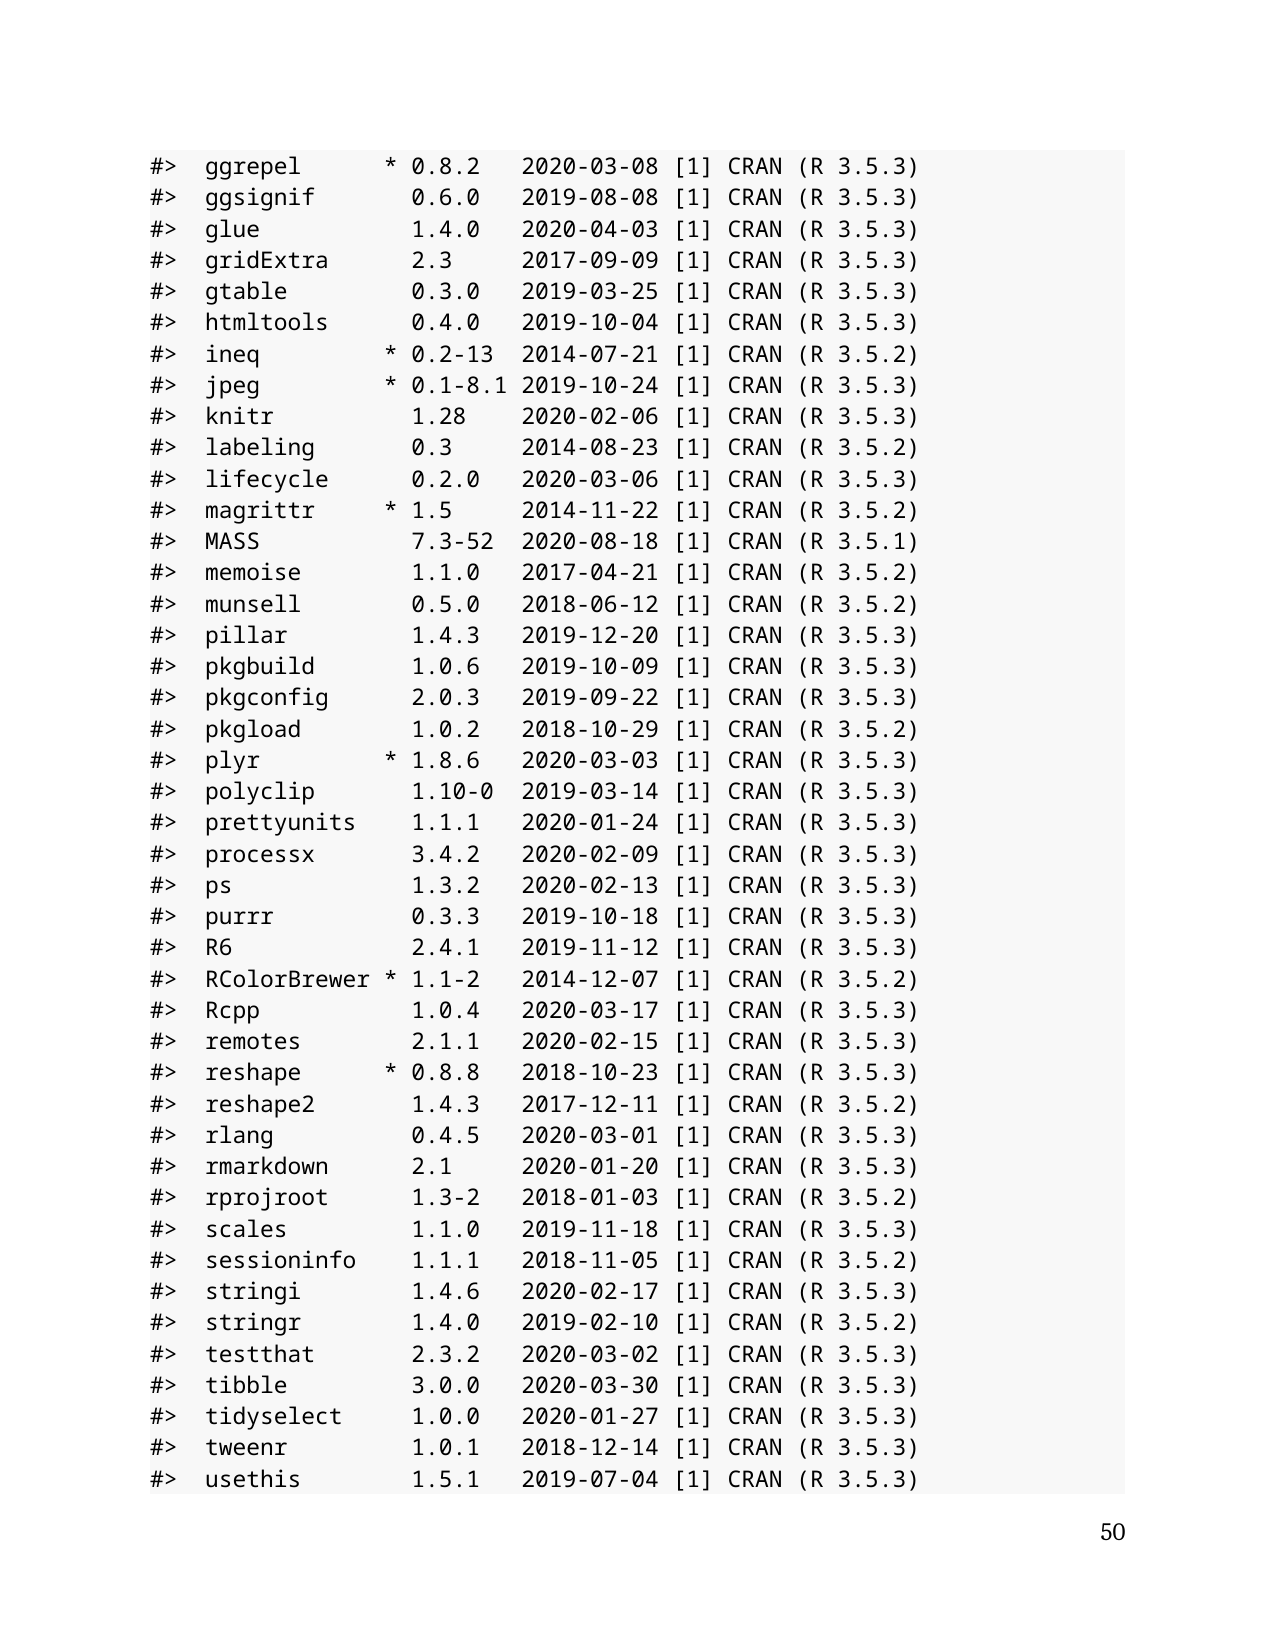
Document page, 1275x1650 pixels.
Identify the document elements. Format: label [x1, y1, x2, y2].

text [150, 150, 1125, 1494]
